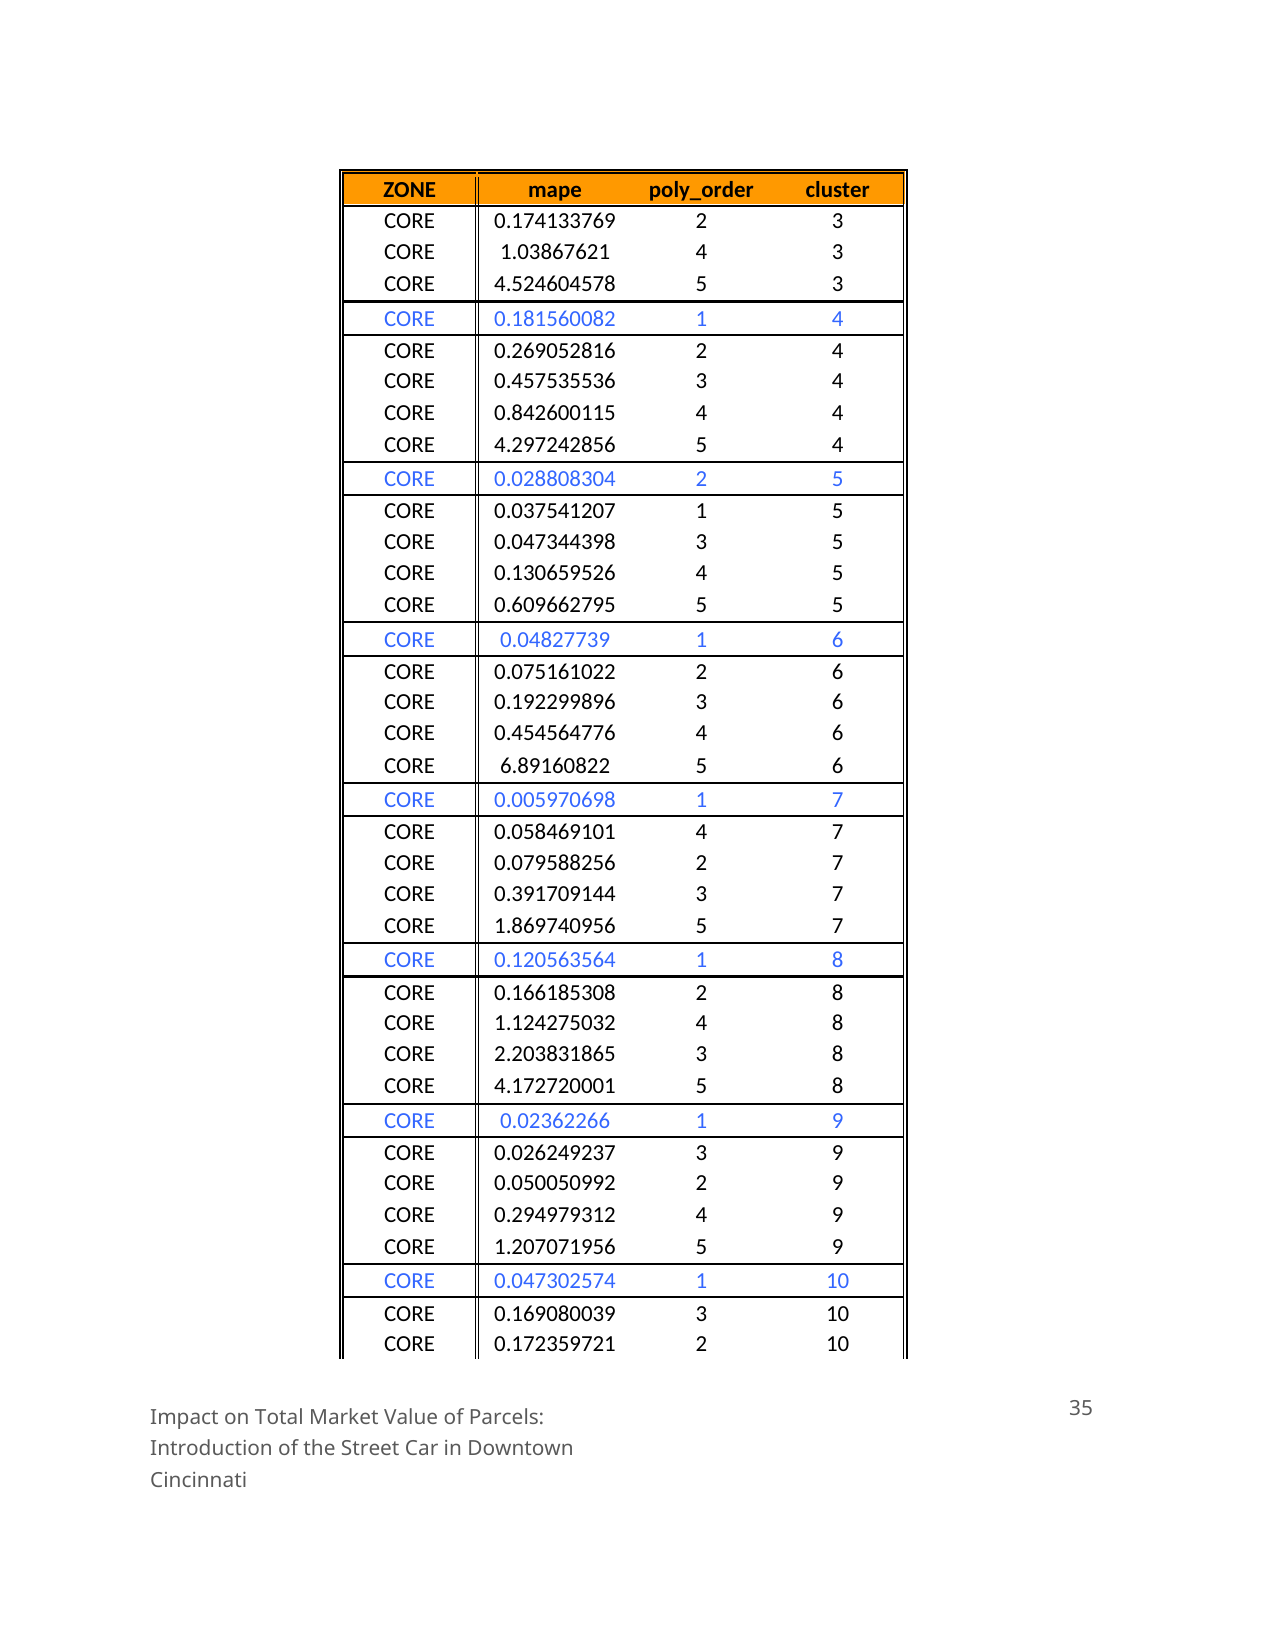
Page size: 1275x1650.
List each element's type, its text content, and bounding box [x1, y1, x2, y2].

table_cell 8 [770, 1007, 903, 1038]
table_cell 8 [770, 1038, 903, 1069]
table_cell CORE [344, 909, 475, 942]
table_cell 0.192299896 [479, 686, 633, 717]
table_cell 5 [633, 748, 770, 782]
table_cell 2.203831865 [479, 1038, 633, 1069]
table_cell 0.058469101 [479, 817, 633, 846]
table_header mape [477, 173, 633, 204]
table_cell 1 [633, 1105, 770, 1136]
table_cell 4 [770, 303, 903, 334]
table_cell 4.297242856 [479, 428, 633, 461]
table_cell 2 [633, 846, 770, 877]
table_cell CORE [344, 428, 475, 461]
table_cell 4 [633, 717, 770, 748]
table_cell 0.169080039 [479, 1298, 633, 1327]
table_cell 6 [770, 686, 903, 717]
table_cell 9 [770, 1198, 903, 1229]
table_cell CORE [344, 1007, 475, 1038]
table_cell 0.166185308 [479, 978, 633, 1007]
table_cell 0.457535536 [479, 365, 633, 396]
table_cell 0.047302574 [479, 1265, 633, 1296]
table_cell CORE [344, 1105, 475, 1136]
table_cell CORE [344, 686, 475, 717]
table_cell 0.037541207 [479, 496, 633, 525]
table_cell 3 [633, 365, 770, 396]
table_cell CORE [344, 1265, 475, 1296]
table_cell 5 [770, 496, 903, 525]
table_cell CORE [344, 365, 475, 396]
table_cell CORE [344, 878, 475, 909]
table_cell 3 [633, 525, 770, 557]
table_cell 0.075161022 [479, 657, 633, 686]
table_cell 5 [633, 267, 770, 300]
table_cell 6.89160822 [479, 748, 633, 782]
table_cell 7 [770, 846, 903, 877]
table_cell 1 [633, 1265, 770, 1296]
table_cell 2 [633, 463, 770, 494]
table_cell 4.524604578 [479, 267, 633, 300]
table_cell 6 [770, 717, 903, 748]
table_cell 4 [633, 236, 770, 267]
table_header cluster [770, 174, 903, 204]
table_cell 0.172359721 [479, 1328, 633, 1359]
table_cell 4 [633, 1007, 770, 1038]
table_cell CORE [344, 396, 475, 427]
table_cell 1.03867621 [479, 236, 633, 267]
table_cell CORE [344, 496, 475, 525]
table_cell 4 [633, 817, 770, 846]
table_cell CORE [344, 623, 475, 654]
table_cell 8 [770, 978, 903, 1007]
table_cell CORE [344, 236, 475, 267]
table_cell CORE [344, 1298, 475, 1327]
table_cell 5 [770, 557, 903, 588]
table_cell CORE [344, 717, 475, 748]
table_cell CORE [344, 1328, 475, 1359]
table_cell 0.047344398 [479, 525, 633, 557]
table_cell 4 [770, 365, 903, 396]
table_cell 3 [770, 236, 903, 267]
table_cell 5 [633, 909, 770, 942]
table_cell CORE [344, 1230, 475, 1263]
table_cell 4 [770, 428, 903, 461]
table_cell 0.130659526 [479, 557, 633, 588]
table_cell CORE [344, 944, 475, 975]
table_cell 1.124275032 [479, 1007, 633, 1038]
table_cell 9 [770, 1167, 903, 1198]
table_cell CORE [344, 1138, 475, 1167]
table_cell 1 [633, 944, 770, 975]
table_cell CORE [344, 588, 475, 621]
table_cell 0.02362266 [479, 1105, 633, 1136]
table_cell 0.842600115 [479, 396, 633, 427]
table_cell 0.391709144 [479, 878, 633, 909]
table_cell 8 [770, 944, 903, 975]
table_cell 0.454564776 [479, 717, 633, 748]
table_cell CORE [344, 1038, 475, 1069]
table_cell 8 [770, 1069, 903, 1102]
table_cell 2 [633, 978, 770, 1007]
table_cell CORE [344, 267, 475, 300]
table_cell 0.181560082 [479, 303, 633, 334]
table_cell 10 [770, 1328, 903, 1359]
table_cell 2 [633, 1328, 770, 1359]
table_cell CORE [344, 1069, 475, 1102]
table_cell 5 [770, 463, 903, 494]
table_cell 5 [633, 1069, 770, 1102]
table_cell 3 [633, 1038, 770, 1069]
table_cell CORE [344, 336, 475, 365]
table_cell 0.079588256 [479, 846, 633, 877]
table_cell 1 [633, 623, 770, 654]
table_cell CORE [344, 207, 475, 236]
table_cell CORE [344, 557, 475, 588]
table_cell 0.04827739 [479, 623, 633, 654]
table_cell 9 [770, 1105, 903, 1136]
table_cell CORE [344, 846, 475, 877]
table_cell 10 [770, 1298, 903, 1327]
table_cell 0.120563564 [479, 944, 633, 975]
table_cell 1.869740956 [479, 909, 633, 942]
table_cell 2 [633, 207, 770, 236]
table_header poly_order [633, 174, 770, 204]
table_cell 3 [770, 267, 903, 300]
table_cell 0.294979312 [479, 1198, 633, 1229]
table_cell 1 [633, 784, 770, 815]
table_cell 2 [633, 657, 770, 686]
table_cell 4.172720001 [479, 1069, 633, 1102]
table_cell 2 [633, 336, 770, 365]
table_cell 3 [633, 878, 770, 909]
table_cell 3 [770, 207, 903, 236]
table_cell CORE [344, 463, 475, 494]
table_cell 0.174133769 [479, 207, 633, 236]
table_cell 7 [770, 817, 903, 846]
table_cell 4 [633, 557, 770, 588]
table_cell 7 [770, 784, 903, 815]
table_cell 1.207071956 [479, 1230, 633, 1263]
table_cell 4 [633, 1198, 770, 1229]
table_cell 4 [633, 396, 770, 427]
table_cell 0.609662795 [479, 588, 633, 621]
table_cell 6 [770, 623, 903, 654]
table_cell 9 [770, 1230, 903, 1263]
table_cell 7 [770, 878, 903, 909]
table_cell 3 [633, 686, 770, 717]
table_cell 1 [633, 303, 770, 334]
table_cell CORE [344, 748, 475, 782]
table_cell 5 [633, 428, 770, 461]
table_cell CORE [344, 1198, 475, 1229]
table_cell 5 [633, 588, 770, 621]
table_cell 6 [770, 748, 903, 782]
table_cell CORE [344, 525, 475, 557]
table_cell CORE [344, 1167, 475, 1198]
table_cell 6 [770, 657, 903, 686]
table_cell 0.026249237 [479, 1138, 633, 1167]
table_header ZONE [342, 171, 477, 204]
table_cell 3 [633, 1298, 770, 1327]
table_cell 4 [770, 396, 903, 427]
table_cell 0.269052816 [479, 336, 633, 365]
table_cell 0.050050992 [479, 1167, 633, 1198]
table_cell CORE [344, 978, 475, 1007]
table_cell 5 [770, 588, 903, 621]
table_cell CORE [344, 303, 475, 334]
table_cell CORE [344, 657, 475, 686]
table_cell 1 [633, 496, 770, 525]
table_cell 4 [770, 336, 903, 365]
table_cell 10 [770, 1265, 903, 1296]
table_cell CORE [344, 784, 475, 815]
table_cell 3 [633, 1138, 770, 1167]
table_cell CORE [344, 817, 475, 846]
table_cell 0.028808304 [479, 463, 633, 494]
table_cell 0.005970698 [479, 784, 633, 815]
table_cell 9 [770, 1138, 903, 1167]
table_cell 2 [633, 1167, 770, 1198]
table_cell 7 [770, 909, 903, 942]
table_cell 5 [633, 1230, 770, 1263]
table_cell 5 [770, 525, 903, 557]
